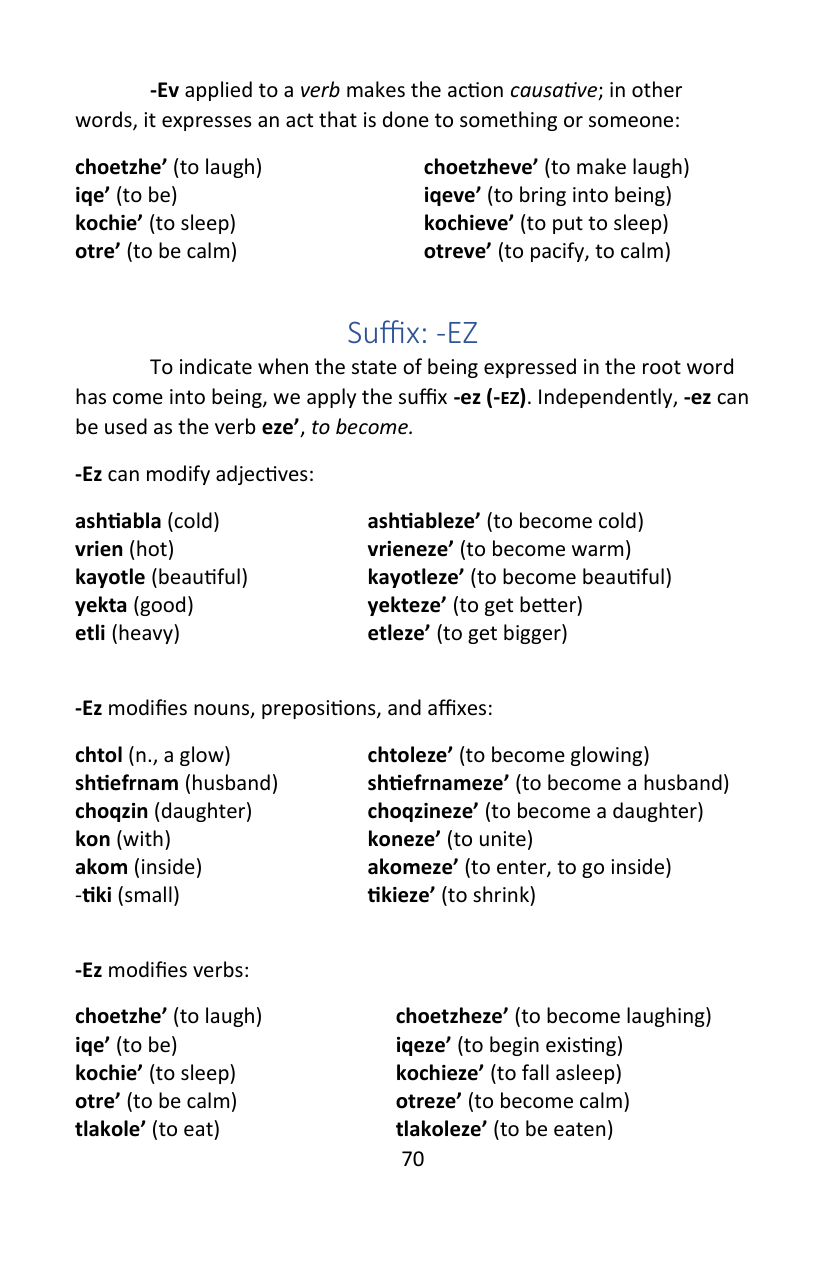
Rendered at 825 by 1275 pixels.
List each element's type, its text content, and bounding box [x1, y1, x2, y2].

subtitle Suffix: -EZ [75, 311, 750, 352]
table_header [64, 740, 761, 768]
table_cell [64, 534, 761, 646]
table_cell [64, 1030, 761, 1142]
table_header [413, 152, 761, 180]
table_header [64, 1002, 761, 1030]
text -Ez modifies nouns, prepositions, and affixes: [75, 693, 750, 721]
text -Ev applied to a verb makes the action causative; in other words, it expresses an act that is done to something or someone: [75, 75, 750, 133]
text -Ez modifies verbs: [75, 955, 750, 983]
text To indicate when the state of being expressed in the root word has come into being, we apply the suffix -ez (-EZ). Independently, -ez can be used as the verb eze’, to become. [75, 352, 750, 440]
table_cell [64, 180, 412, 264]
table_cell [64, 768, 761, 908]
text -Ez can modify adjectives: [75, 459, 750, 487]
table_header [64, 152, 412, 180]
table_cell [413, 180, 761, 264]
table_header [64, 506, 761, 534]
